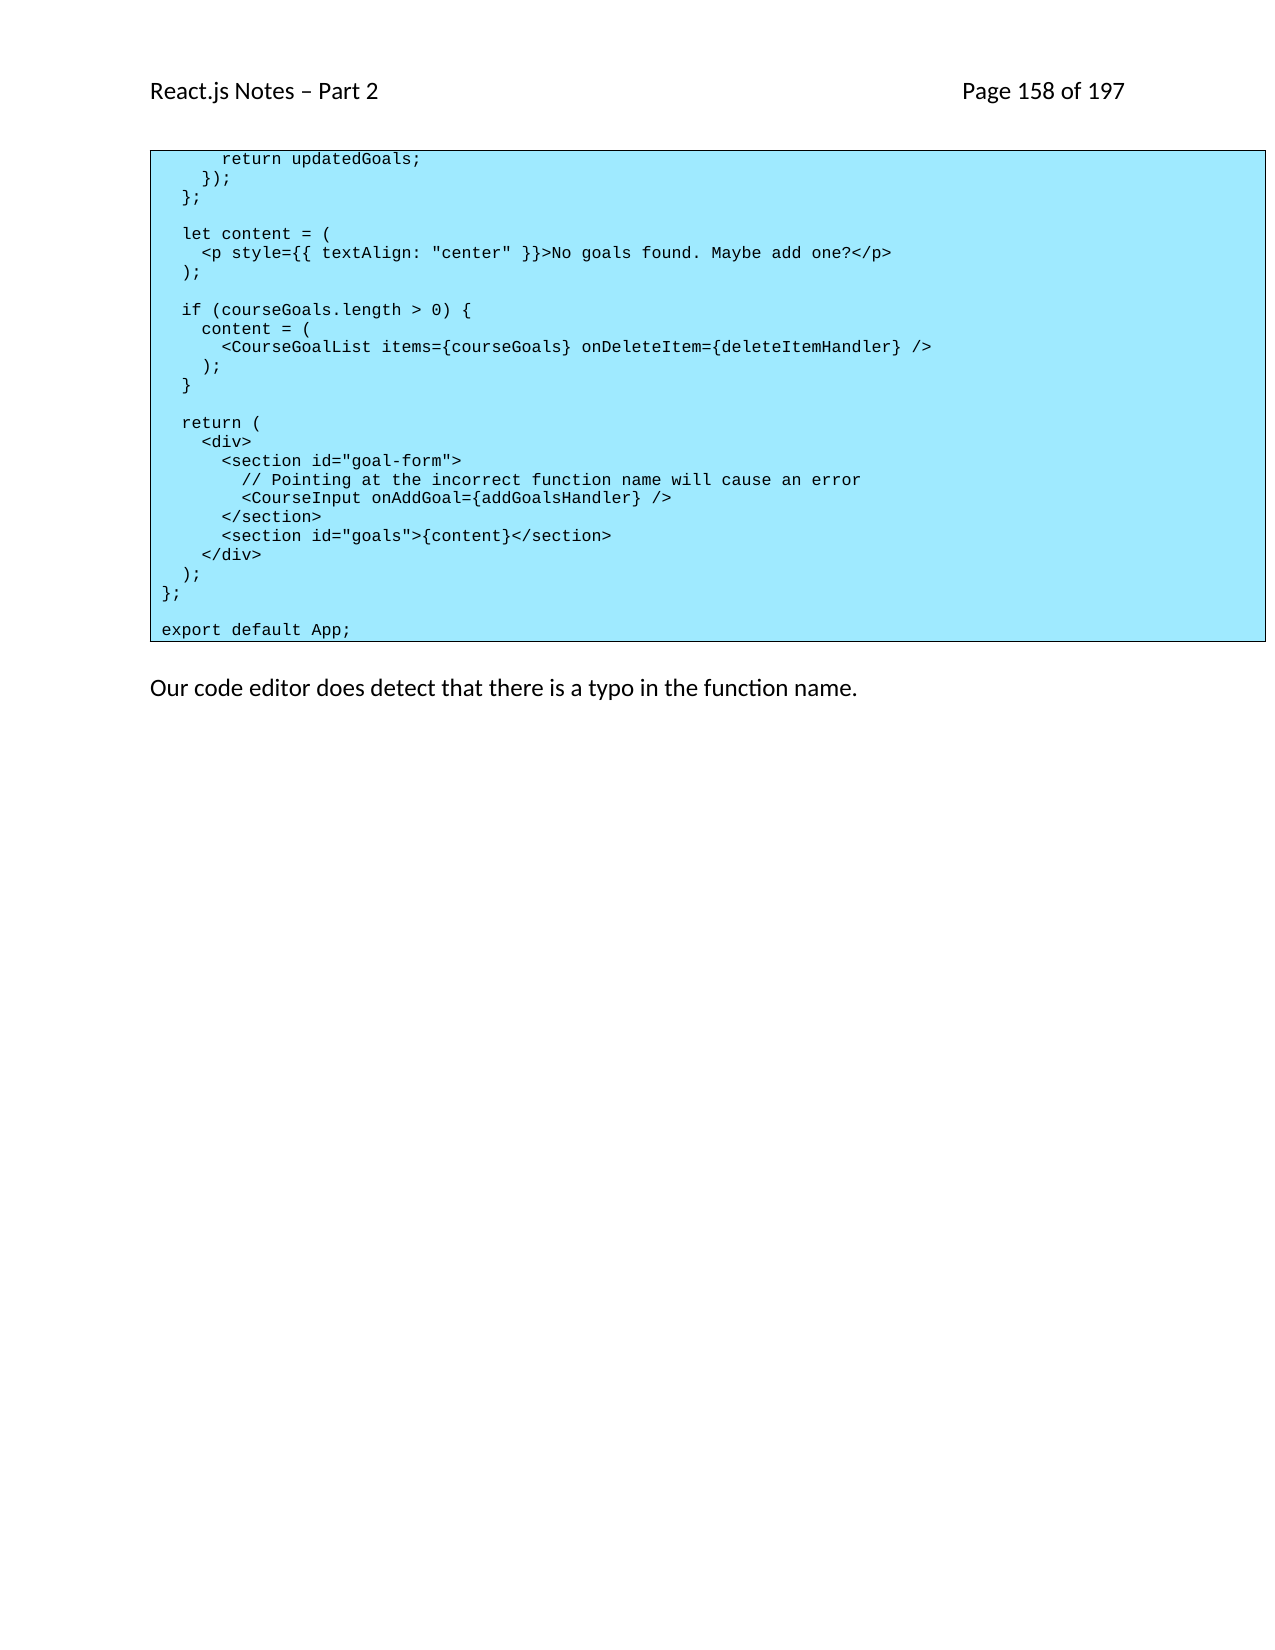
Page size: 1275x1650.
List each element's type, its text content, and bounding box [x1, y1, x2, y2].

text Our code editor does detect that there is a typo in the function name. [150, 672, 1125, 703]
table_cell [151, 151, 1265, 641]
